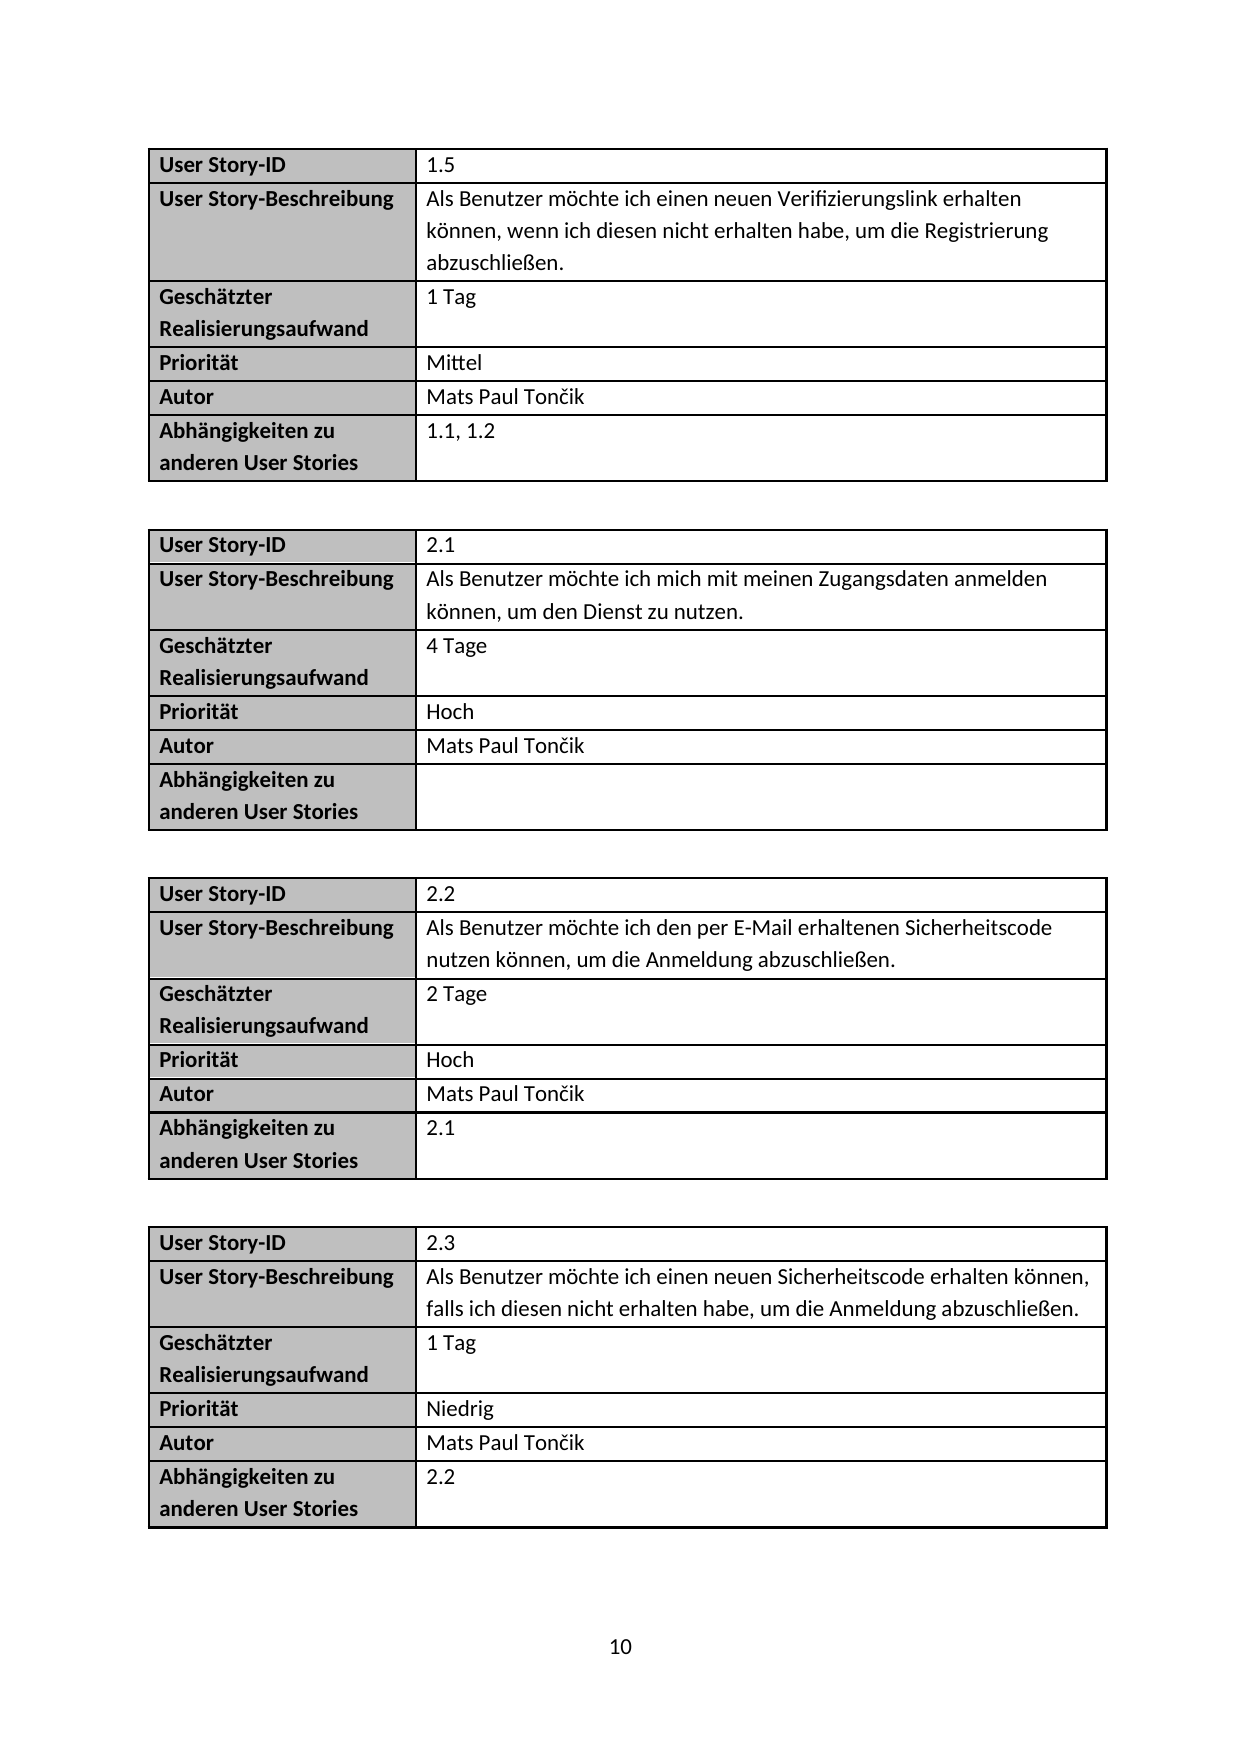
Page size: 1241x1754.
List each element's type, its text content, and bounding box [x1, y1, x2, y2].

table_cell 4 Tage [417, 631, 1105, 695]
table_cell Mats Paul Tončik [417, 382, 1105, 414]
table_header 2.3 [417, 1228, 1105, 1260]
table_cell Mittel [417, 348, 1105, 380]
table_cell Abhängigkeiten zu anderen User Stories [150, 1462, 415, 1526]
table_cell User Story-Beschreibung [150, 565, 415, 629]
table_header User Story-ID [150, 531, 415, 562]
table_cell [417, 765, 1105, 829]
table_cell Priorität [150, 697, 415, 729]
table_cell Priorität [150, 1046, 415, 1077]
table_header User Story-ID [150, 150, 415, 182]
table_cell Als Benutzer möchte ich einen neuen Verifizierungslink erhalten können, wenn ich diesen nicht erhalten habe, um die Registrierung abzuschließen. [417, 184, 1105, 280]
table_cell 1 Tag [417, 282, 1105, 346]
table_cell Abhängigkeiten zu anderen User Stories [150, 765, 415, 829]
table_cell Abhängigkeiten zu anderen User Stories [150, 416, 415, 480]
table_header User Story-ID [150, 879, 415, 911]
table_cell Als Benutzer möchte ich mich mit meinen Zugangsdaten anmelden können, um den Dienst zu nutzen. [417, 565, 1105, 629]
table_cell Hoch [417, 697, 1105, 729]
table_cell Abhängigkeiten zu anderen User Stories [150, 1114, 415, 1178]
table_cell 1 Tag [417, 1328, 1105, 1392]
table_cell Priorität [150, 348, 415, 380]
table_cell Geschätzter Realisierungsaufwand [150, 631, 415, 695]
table_cell User Story-Beschreibung [150, 184, 415, 280]
table_cell Als Benutzer möchte ich einen neuen Sicherheitscode erhalten können, falls ich diesen nicht erhalten habe, um die Anmeldung abzuschließen. [417, 1262, 1105, 1326]
table_cell Mats Paul Tončik [417, 1428, 1105, 1460]
table_cell Autor [150, 1428, 415, 1460]
table_cell Priorität [150, 1394, 415, 1426]
table_cell Autor [150, 1080, 415, 1111]
table_header 2.2 [417, 879, 1105, 911]
table_cell 1.1, 1.2 [417, 416, 1105, 480]
table_cell User Story-Beschreibung [150, 913, 415, 977]
table_header User Story-ID [150, 1228, 415, 1260]
table_cell 2.1 [417, 1114, 1105, 1178]
table_cell Niedrig [417, 1394, 1105, 1426]
table_cell Autor [150, 382, 415, 414]
table_cell Mats Paul Tončik [417, 731, 1105, 763]
table_cell Hoch [417, 1046, 1105, 1077]
table_cell Geschätzter Realisierungsaufwand [150, 1328, 415, 1392]
table_cell Geschätzter Realisierungsaufwand [150, 980, 415, 1043]
table_cell 2.2 [417, 1462, 1105, 1526]
table_cell Geschätzter Realisierungsaufwand [150, 282, 415, 346]
table_cell Autor [150, 731, 415, 763]
table_cell 2 Tage [417, 980, 1105, 1043]
table_cell User Story-Beschreibung [150, 1262, 415, 1326]
table_header 1.5 [417, 150, 1105, 182]
table_header 2.1 [417, 531, 1105, 562]
table_cell Als Benutzer möchte ich den per E-Mail erhaltenen Sicherheitscode nutzen können, um die Anmeldung abzuschließen. [417, 913, 1105, 977]
table_cell Mats Paul Tončik [417, 1080, 1105, 1111]
